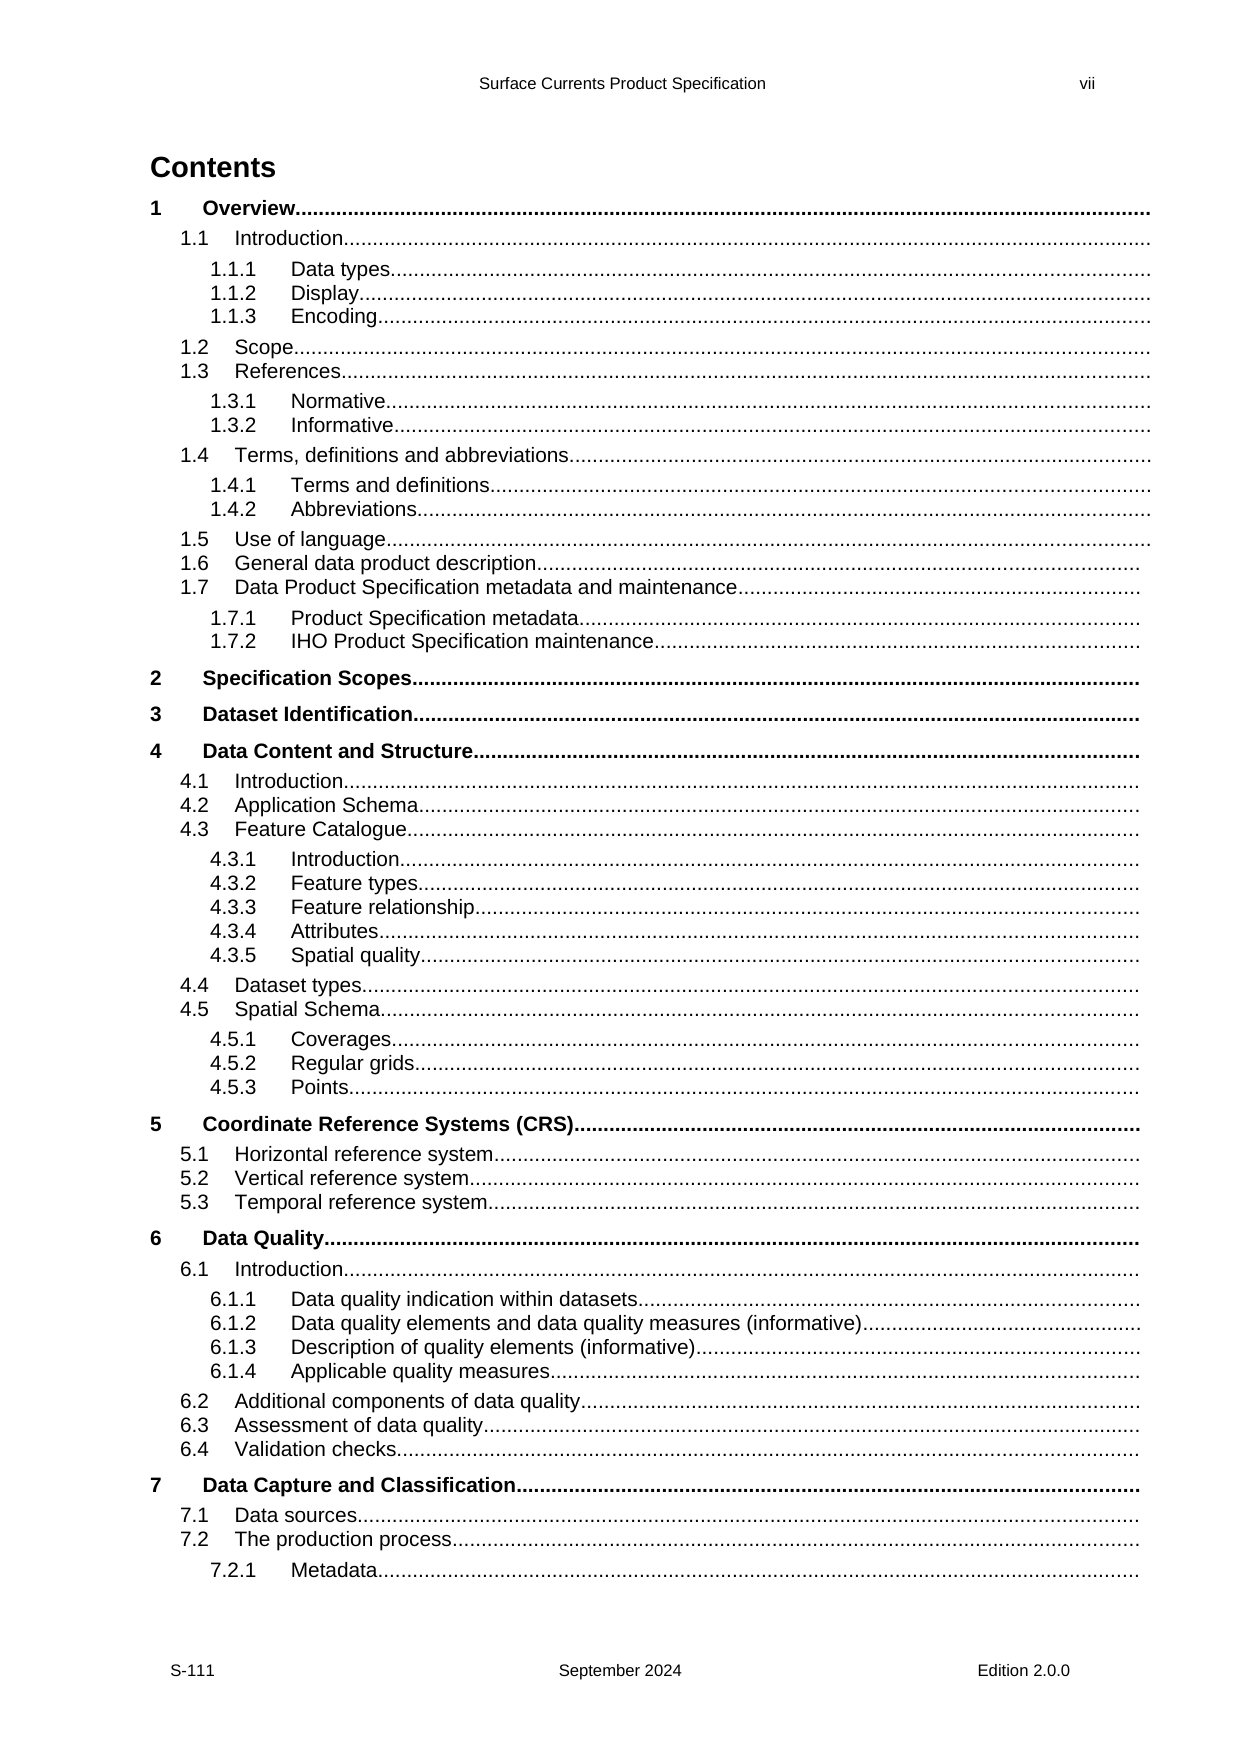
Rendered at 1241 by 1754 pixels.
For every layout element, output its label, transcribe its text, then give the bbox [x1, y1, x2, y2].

text 6.3 Assessment of data quality 26 [180, 1413, 1038, 1437]
text 5.1 Horizontal reference system 18 [180, 1142, 1038, 1166]
text 1.1 Introduction 1 [180, 226, 1038, 250]
text 5.2 Vertical reference system 19 [180, 1166, 1038, 1190]
text 4.3.4 Attributes 14 [210, 919, 1038, 943]
text 4.5 Spatial Schema 15 [180, 997, 1038, 1021]
text 5.3 Temporal reference system 20 [180, 1190, 1038, 1214]
text 1.6 General data product description 10 [180, 551, 1038, 575]
text 1 Overview 1 [150, 196, 1038, 220]
text 6.1 Introduction 20 [180, 1256, 1038, 1280]
text 1.3.2 Informative 2 [210, 413, 1038, 437]
text 7.2.1 Metadata 28 [210, 1557, 1038, 1581]
text 7.2 The production process 28 [180, 1527, 1038, 1551]
text 3 Dataset Identification 11 [150, 702, 1038, 726]
text 1.4.1 Terms and definitions 4 [210, 473, 1038, 497]
text 4.5.2 Regular grids 16 [210, 1051, 1038, 1075]
text Contents Page [150, 150, 1090, 183]
text 4.2 Application Schema 13 [180, 793, 1038, 817]
text 6.1.2 Data quality elements and data quality measures (informative) 20 [210, 1311, 1038, 1334]
text 1.1.1 Data types 1 [210, 256, 1038, 280]
text 7.1 Data sources 27 [180, 1503, 1038, 1527]
text 6.1.1 Data quality indication within datasets 20 [210, 1287, 1038, 1311]
text 4 Data Content and Structure 13 [150, 739, 1038, 763]
text 6.1.4 Applicable quality measures 22 [210, 1358, 1038, 1382]
text 4.3.3 Feature relationship 14 [210, 895, 1038, 919]
text 1.7 Data Product Specification metadata and maintenance 10 [180, 575, 1038, 599]
text 6.1.3 Description of quality elements (informative) 21 [210, 1334, 1038, 1358]
text 1.3.1 Normative 2 [210, 389, 1038, 413]
text 1.4.2 Abbreviations 9 [210, 497, 1038, 521]
text 1.5 Use of language 9 [180, 527, 1038, 551]
text 1.2 Scope 1 [180, 334, 1038, 358]
text 4.5.1 Coverages 15 [210, 1027, 1038, 1051]
text 4.3.2 Feature types 13 [210, 871, 1038, 895]
text 1.1.3 Encoding 1 [210, 304, 1038, 328]
text 1.7.2 IHO Product Specification maintenance 11 [210, 629, 1038, 653]
text 1.4 Terms, definitions and abbreviations 4 [180, 443, 1038, 467]
text 1.1.2 Display 1 [210, 280, 1038, 304]
text 2 Specification Scopes 11 [150, 666, 1038, 690]
text 1.3 References 2 [180, 358, 1038, 382]
text 4.4 Dataset types 15 [180, 973, 1038, 997]
text 4.5.3 Points 17 [210, 1075, 1038, 1099]
text 6.2 Additional components of data quality 26 [180, 1389, 1038, 1413]
text 4.3.1 Introduction 13 [210, 847, 1038, 871]
text 4.3.5 Spatial quality 14 [210, 943, 1038, 967]
text 5 Coordinate Reference Systems (CRS) 18 [150, 1112, 1038, 1136]
text 6.4 Validation checks 27 [180, 1437, 1038, 1461]
text 4.1 Introduction 13 [180, 769, 1038, 793]
text 6 Data Quality 20 [150, 1226, 1038, 1250]
text 4.3 Feature Catalogue 13 [180, 817, 1038, 841]
text 7 Data Capture and Classification 27 [150, 1473, 1038, 1497]
text 1.7.1 Product Specification metadata 10 [210, 605, 1038, 629]
